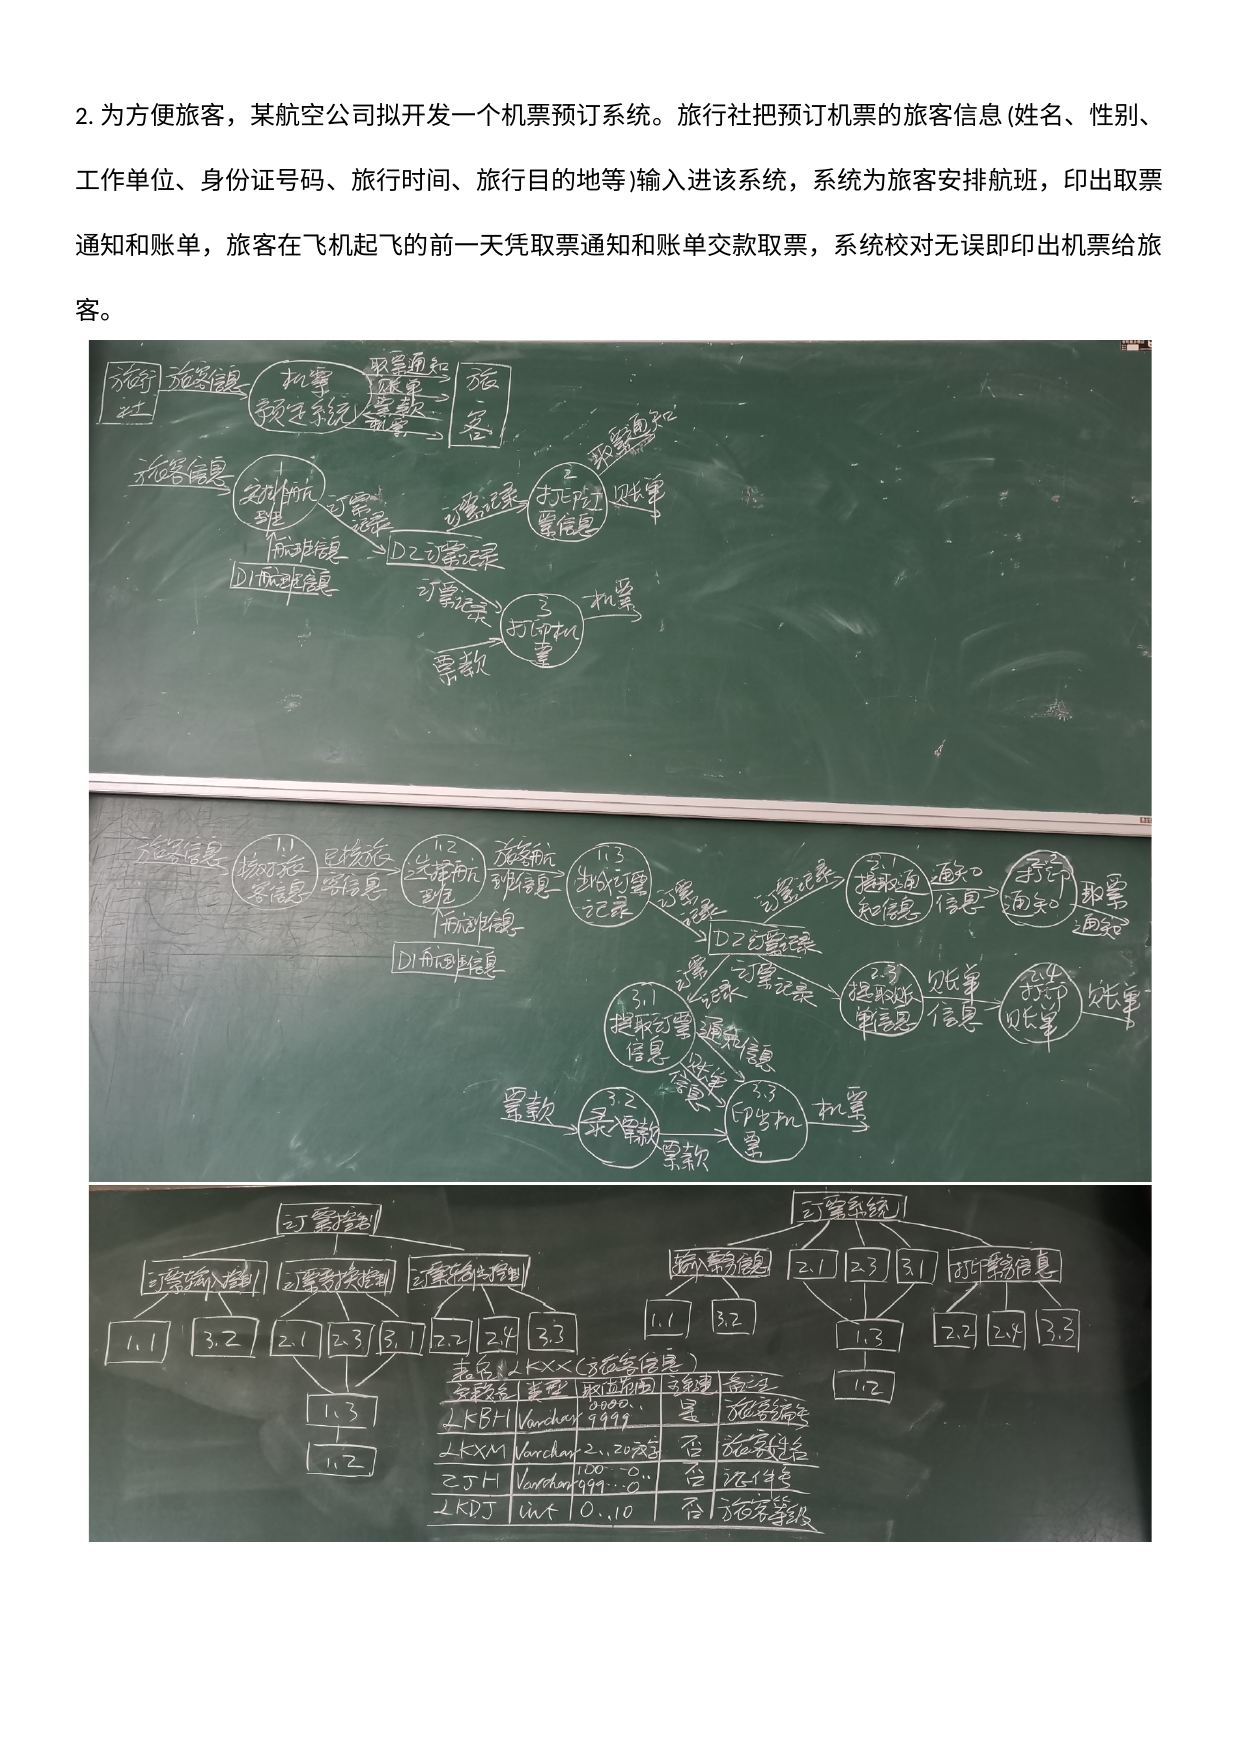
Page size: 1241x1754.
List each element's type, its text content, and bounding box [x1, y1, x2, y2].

picture [88, 340, 1152, 1182]
picture [88, 1185, 1152, 1542]
text 2. 为方便旅客，某航空公司拟开发一个机票预订系统。旅行社把预订机票的旅客信息(姓名、性别、工作单位、身份证号码、旅行时间、旅行目的地等)输入进该系统，系统为旅客安排航班，印出取票通知和账单，旅客在飞机起飞的前一天凭取票通知和账单交款取票，系统校对无误即印出机票给旅客。 [75, 81, 1165, 341]
